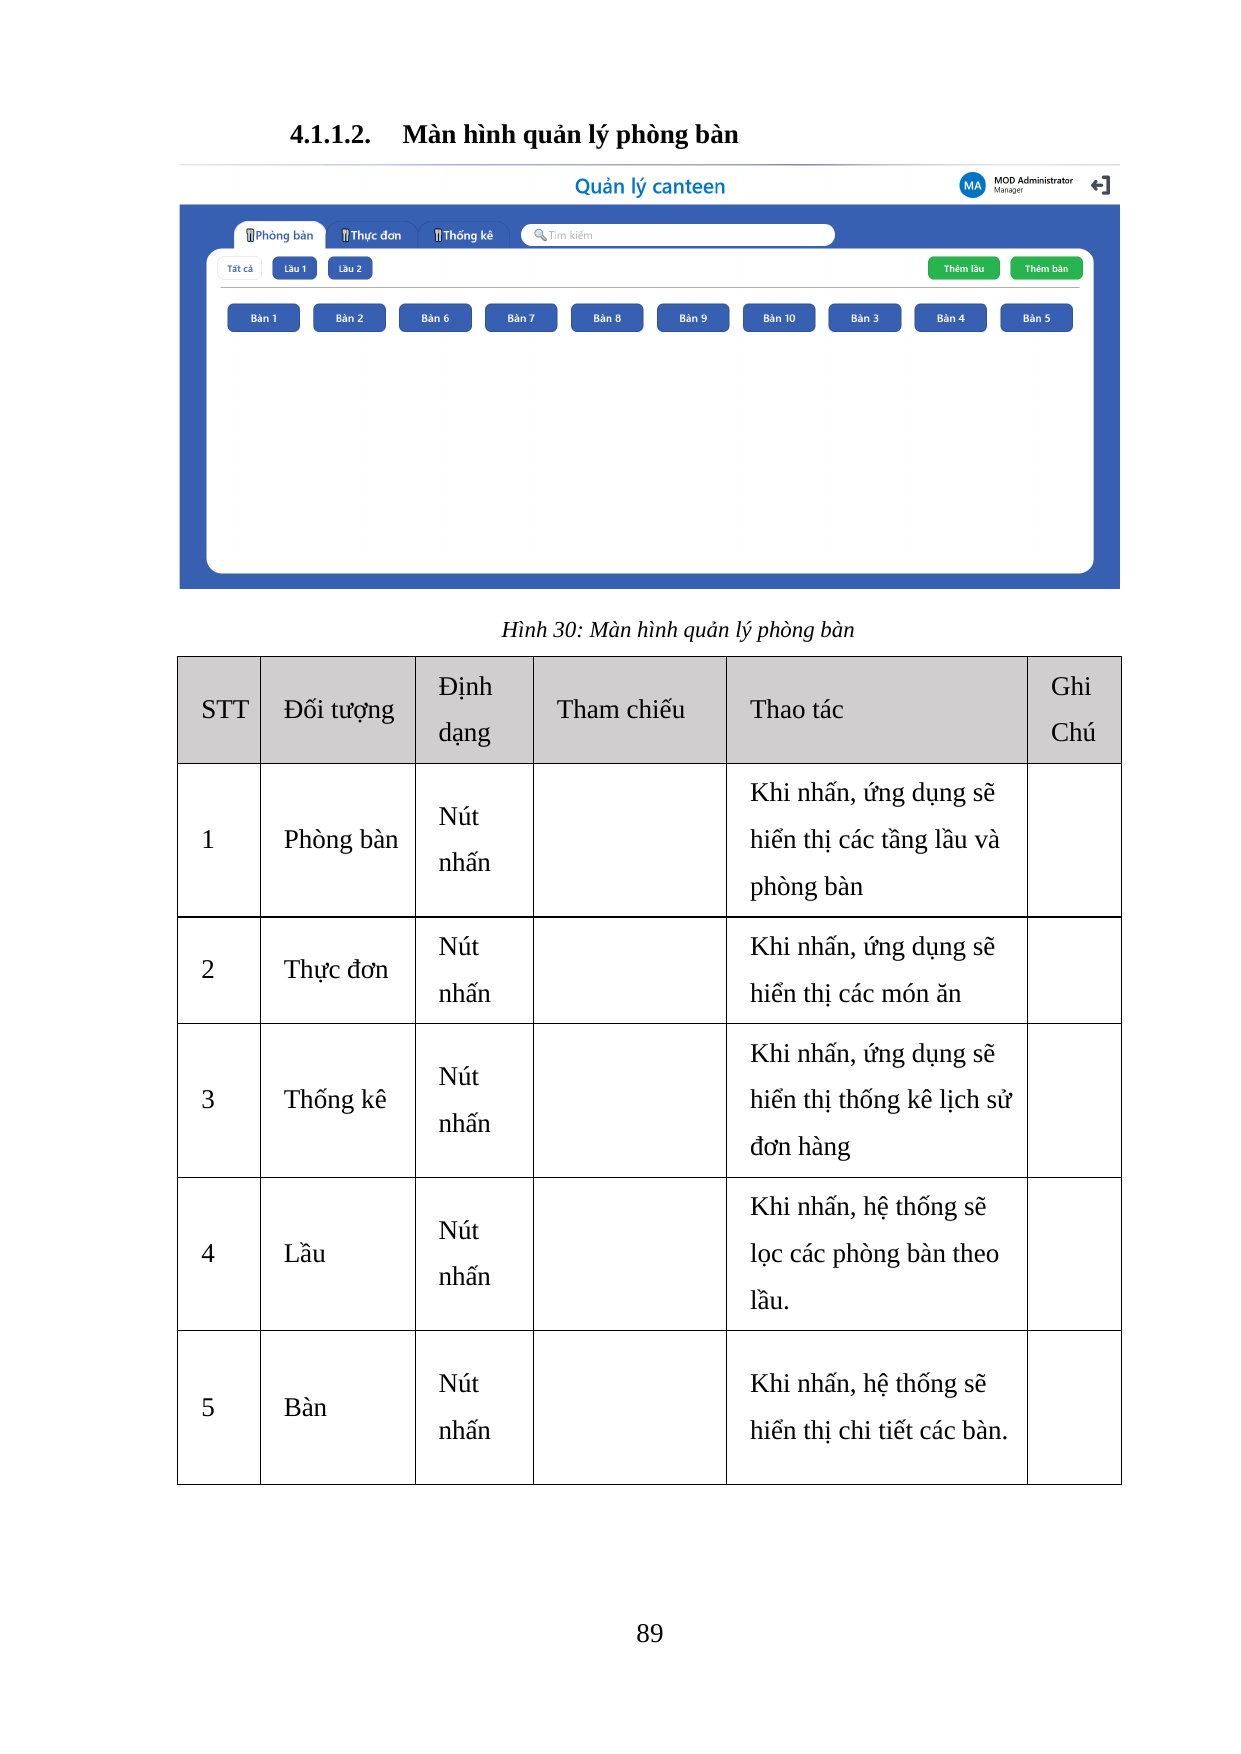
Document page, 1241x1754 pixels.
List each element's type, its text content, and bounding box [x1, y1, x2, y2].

table_cell Thực đơn [261, 918, 415, 1023]
table_cell 2 [178, 918, 260, 1023]
table_cell Nút nhấn [416, 1024, 533, 1177]
table_header Thao tác [727, 657, 1027, 763]
table_cell Nút nhấn [416, 764, 533, 916]
table_cell Nút nhấn [416, 918, 533, 1023]
table_header Đối tượng [261, 657, 415, 763]
table_cell Thống kê [261, 1024, 415, 1177]
table_header Ghi Chú [1028, 657, 1121, 763]
table_cell 4 [178, 1178, 260, 1330]
picture [179, 164, 1120, 589]
subtitle Màn hình quản lý phòng bàn [290, 118, 1122, 149]
table_cell Khi nhấn, ứng dụng sẽ hiển thị các tầng lầu và phòng bàn [727, 764, 1027, 916]
table_cell Khi nhấn, hệ thống sẽ hiển thị chi tiết các bàn. [727, 1331, 1027, 1484]
table_cell Nút nhấn [416, 1178, 533, 1330]
table_cell Phòng bàn [261, 764, 415, 916]
table_cell [534, 918, 726, 1023]
table_cell Bàn [261, 1331, 415, 1484]
table_cell [1028, 764, 1121, 916]
table_cell 3 [178, 1024, 260, 1177]
table_cell Lầu [261, 1178, 415, 1330]
table_cell 1 [178, 764, 260, 916]
table_cell [534, 1178, 726, 1330]
table_cell [1028, 1178, 1121, 1330]
table_cell Khi nhấn, hệ thống sẽ lọc các phòng bàn theo lầu. [727, 1178, 1027, 1330]
table_cell [534, 1024, 726, 1177]
table_header Tham chiếu [534, 657, 726, 763]
table_cell [534, 1331, 726, 1484]
table_cell [534, 764, 726, 916]
table_header Định dạng [416, 657, 533, 763]
table_header STT [178, 657, 260, 763]
table_cell Khi nhấn, ứng dụng sẽ hiển thị các món ăn [727, 918, 1027, 1023]
table_cell [1028, 1024, 1121, 1177]
table_cell Khi nhấn, ứng dụng sẽ hiển thị thống kê lịch sử đơn hàng [727, 1024, 1027, 1177]
table_cell [1028, 918, 1121, 1023]
table_cell [1028, 1331, 1121, 1484]
table_cell 5 [178, 1331, 260, 1484]
table_cell Nút nhấn [416, 1331, 533, 1484]
